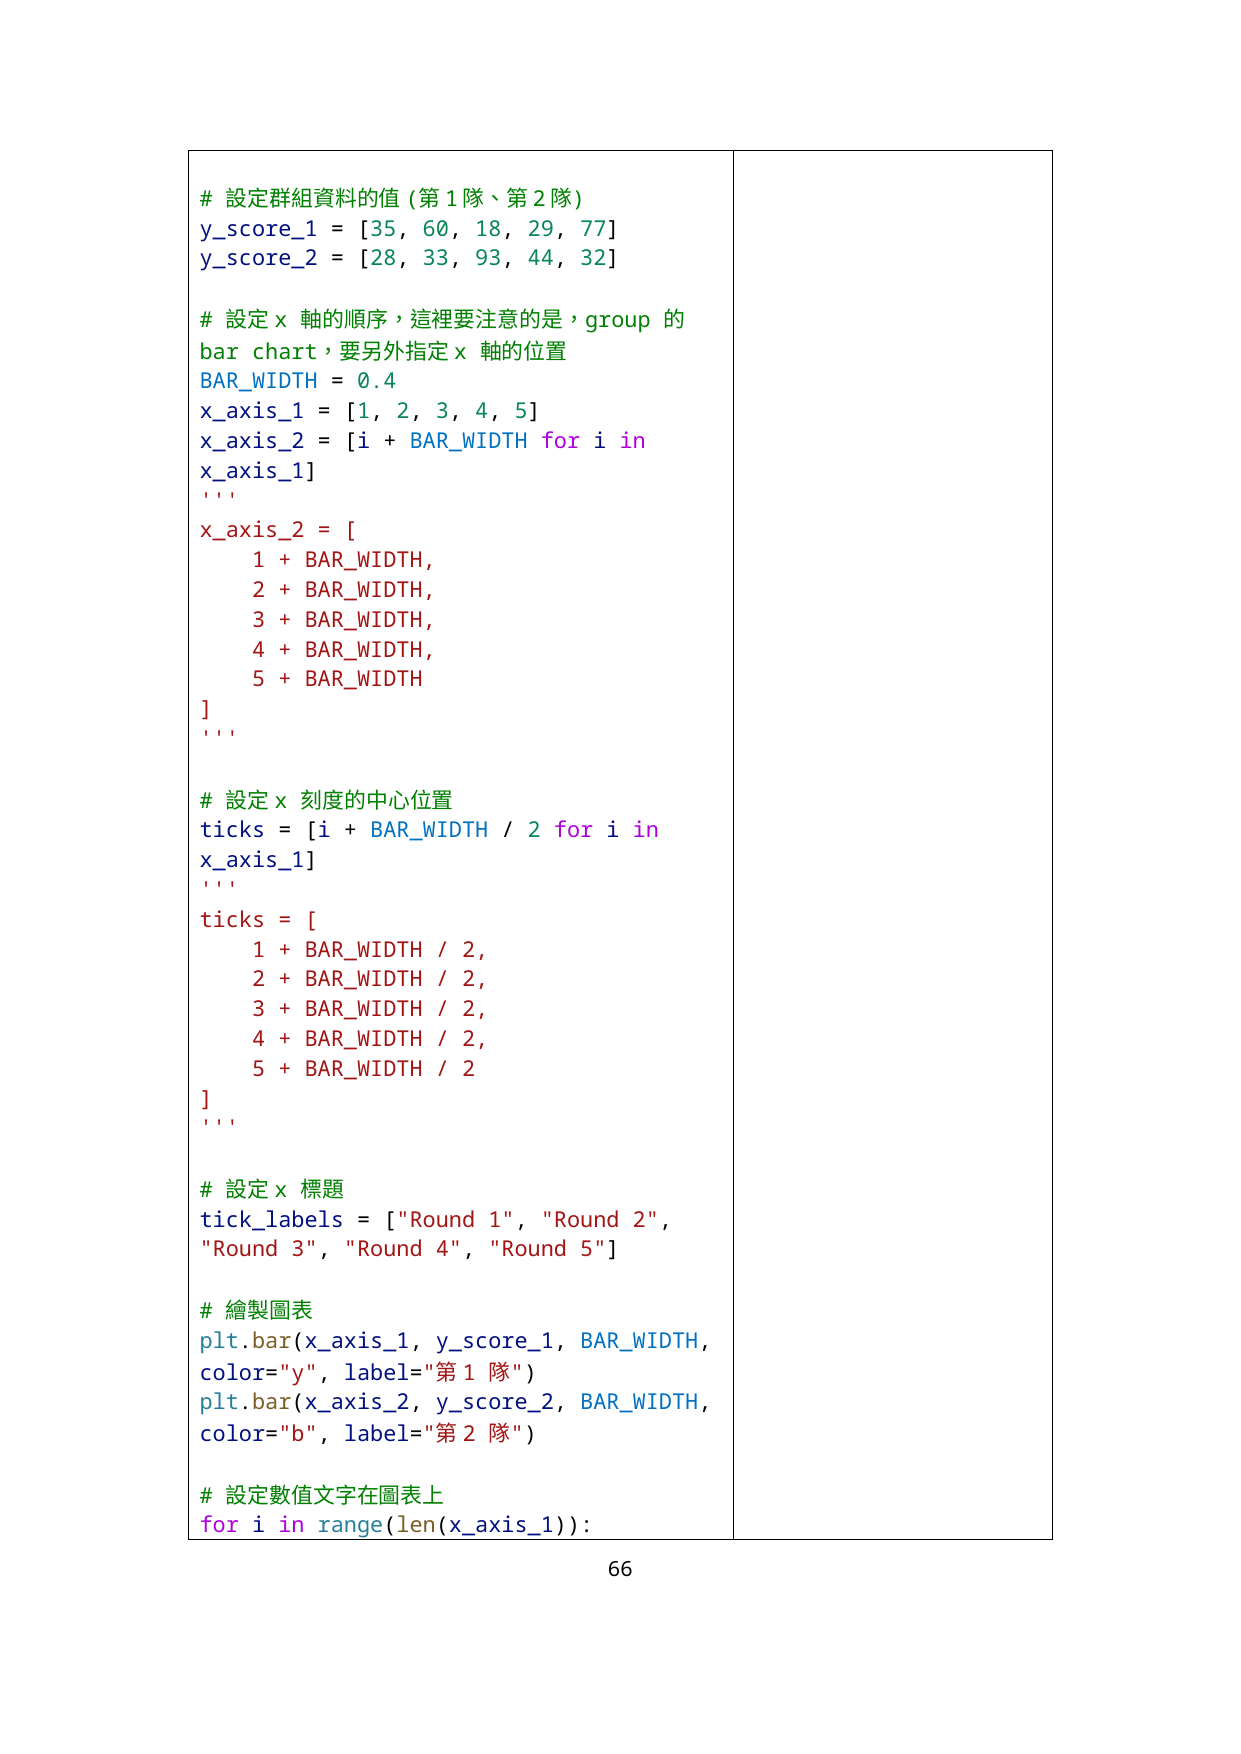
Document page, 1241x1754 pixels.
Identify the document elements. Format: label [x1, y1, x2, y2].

table_cell [734, 151, 1052, 1539]
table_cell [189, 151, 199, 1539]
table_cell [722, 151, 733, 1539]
